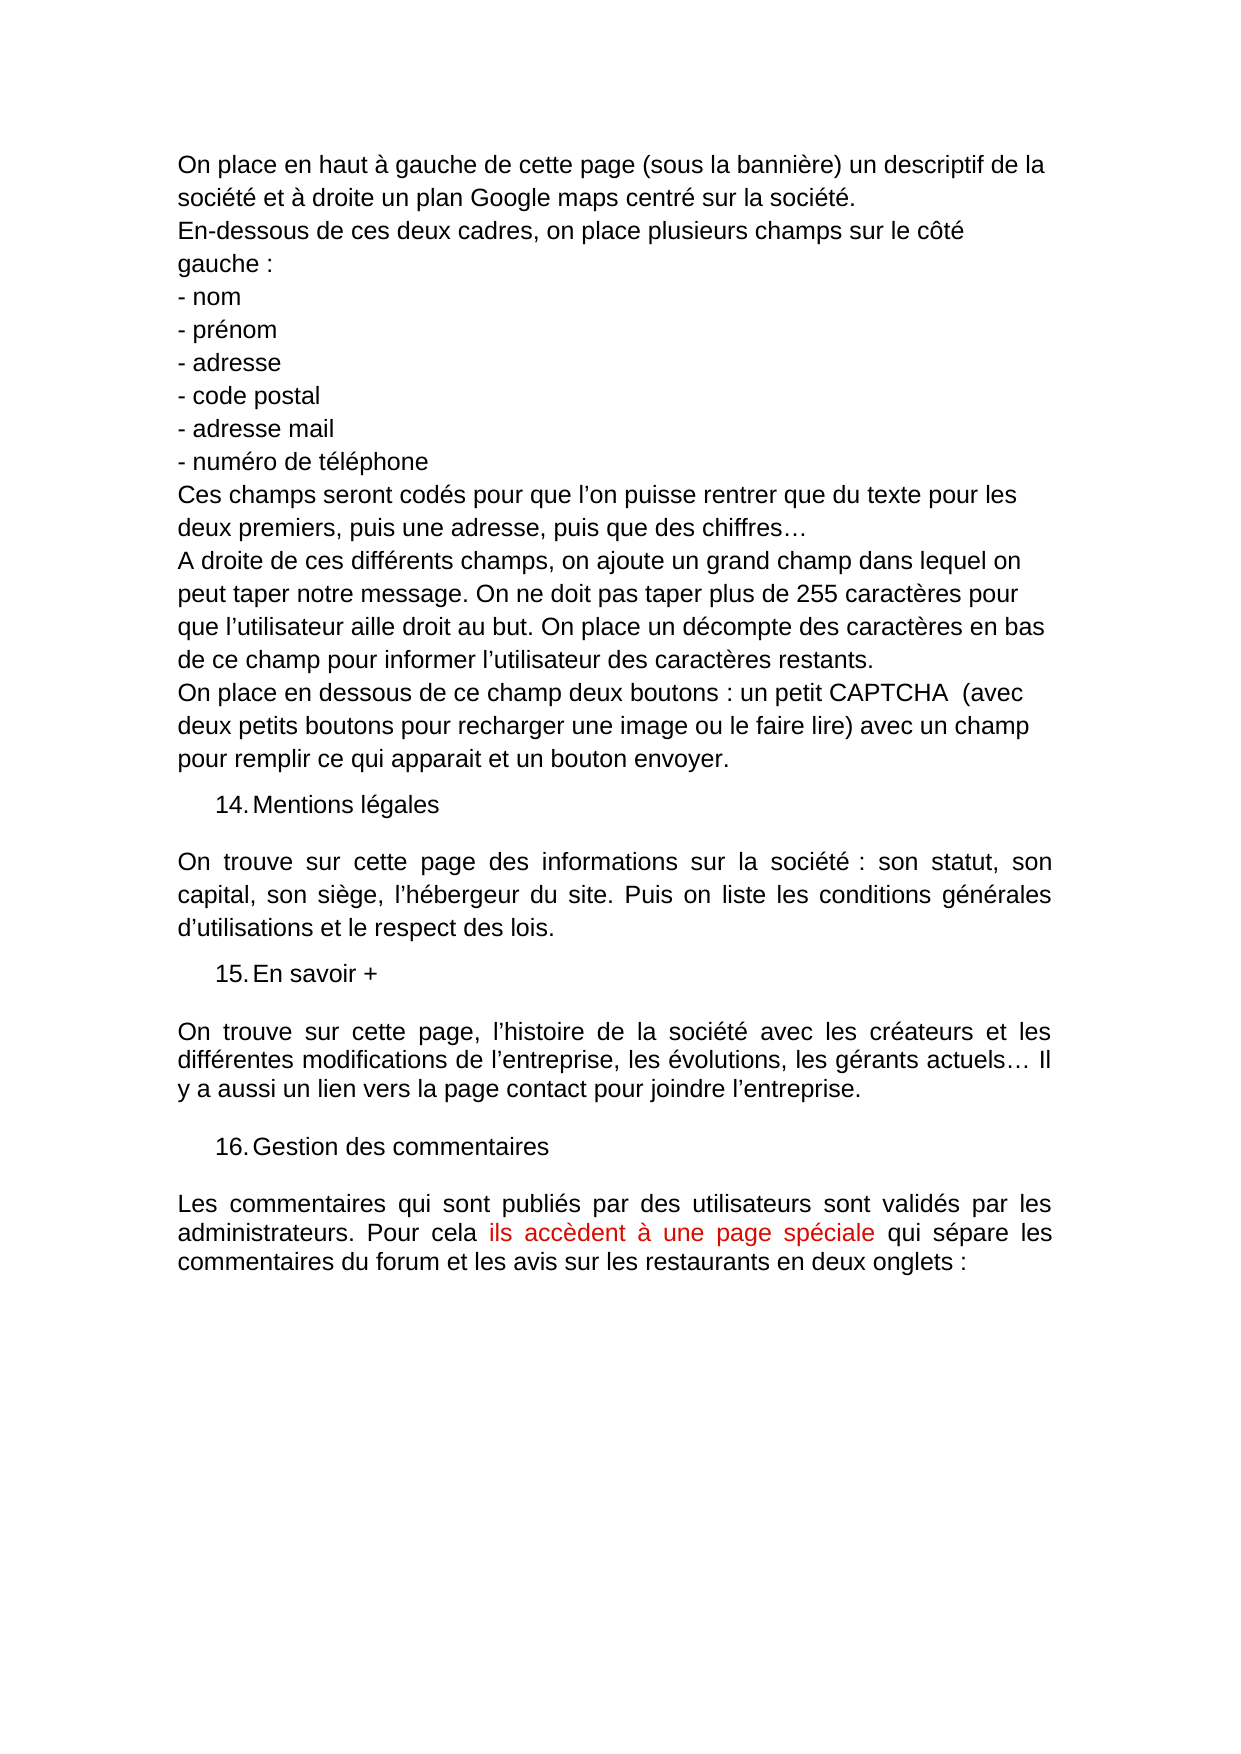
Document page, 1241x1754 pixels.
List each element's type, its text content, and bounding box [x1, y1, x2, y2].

text On trouve sur cette page des informations sur la société : son statut, son capital, son siège, l’hébergeur du site. Puis on liste les conditions générales d’utilisations et le respect des lois. [177, 847, 1053, 942]
text Les commentaires qui sont publiés par des utilisateurs sont validés par les administrateurs. Pour cela ils accèdent à une page spéciale qui sépare les commentaires du forum et les avis sur les restaurants en deux onglets : [177, 1189, 1053, 1275]
text On trouve sur cette page, l’histoire de la société avec les créateurs et les différentes modifications de l’entreprise, les évolutions, les gérants actuels… Il y a aussi un lien vers la page contact pour joindre l’entreprise. [177, 1016, 1053, 1103]
list Gestion des commentaires [215, 1131, 1053, 1160]
list Mentions légales [215, 790, 1053, 819]
list En savoir + [215, 959, 1053, 988]
text On place en haut à gauche de cette page (sous la bannière) un descriptif de la société et à droite un plan Google maps centré sur la société. En-dessous de ces deux cadres, on place plusieurs champs sur le côté gauche : - nom - prénom - adresse - code postal - adresse mail - numéro de téléphone Ces champs seront codés pour que l’on puisse rentrer que du texte pour les deux premiers, puis une adresse, puis que des chiffres… A droite de ces différents champs, on ajoute un grand champ dans lequel on peut taper notre message. On ne doit pas taper plus de 255 caractères pour que l’utilisateur aille droit au but. On place un décompte des caractères en bas de ce champ pour informer l’utilisateur des caractères restants. On place en dessous de ce champ deux boutons : un petit CAPTCHA (avec deux petits boutons pour recharger une image ou le faire lire) avec un champ pour remplir ce qui apparait et un bouton envoyer. [177, 150, 1053, 773]
